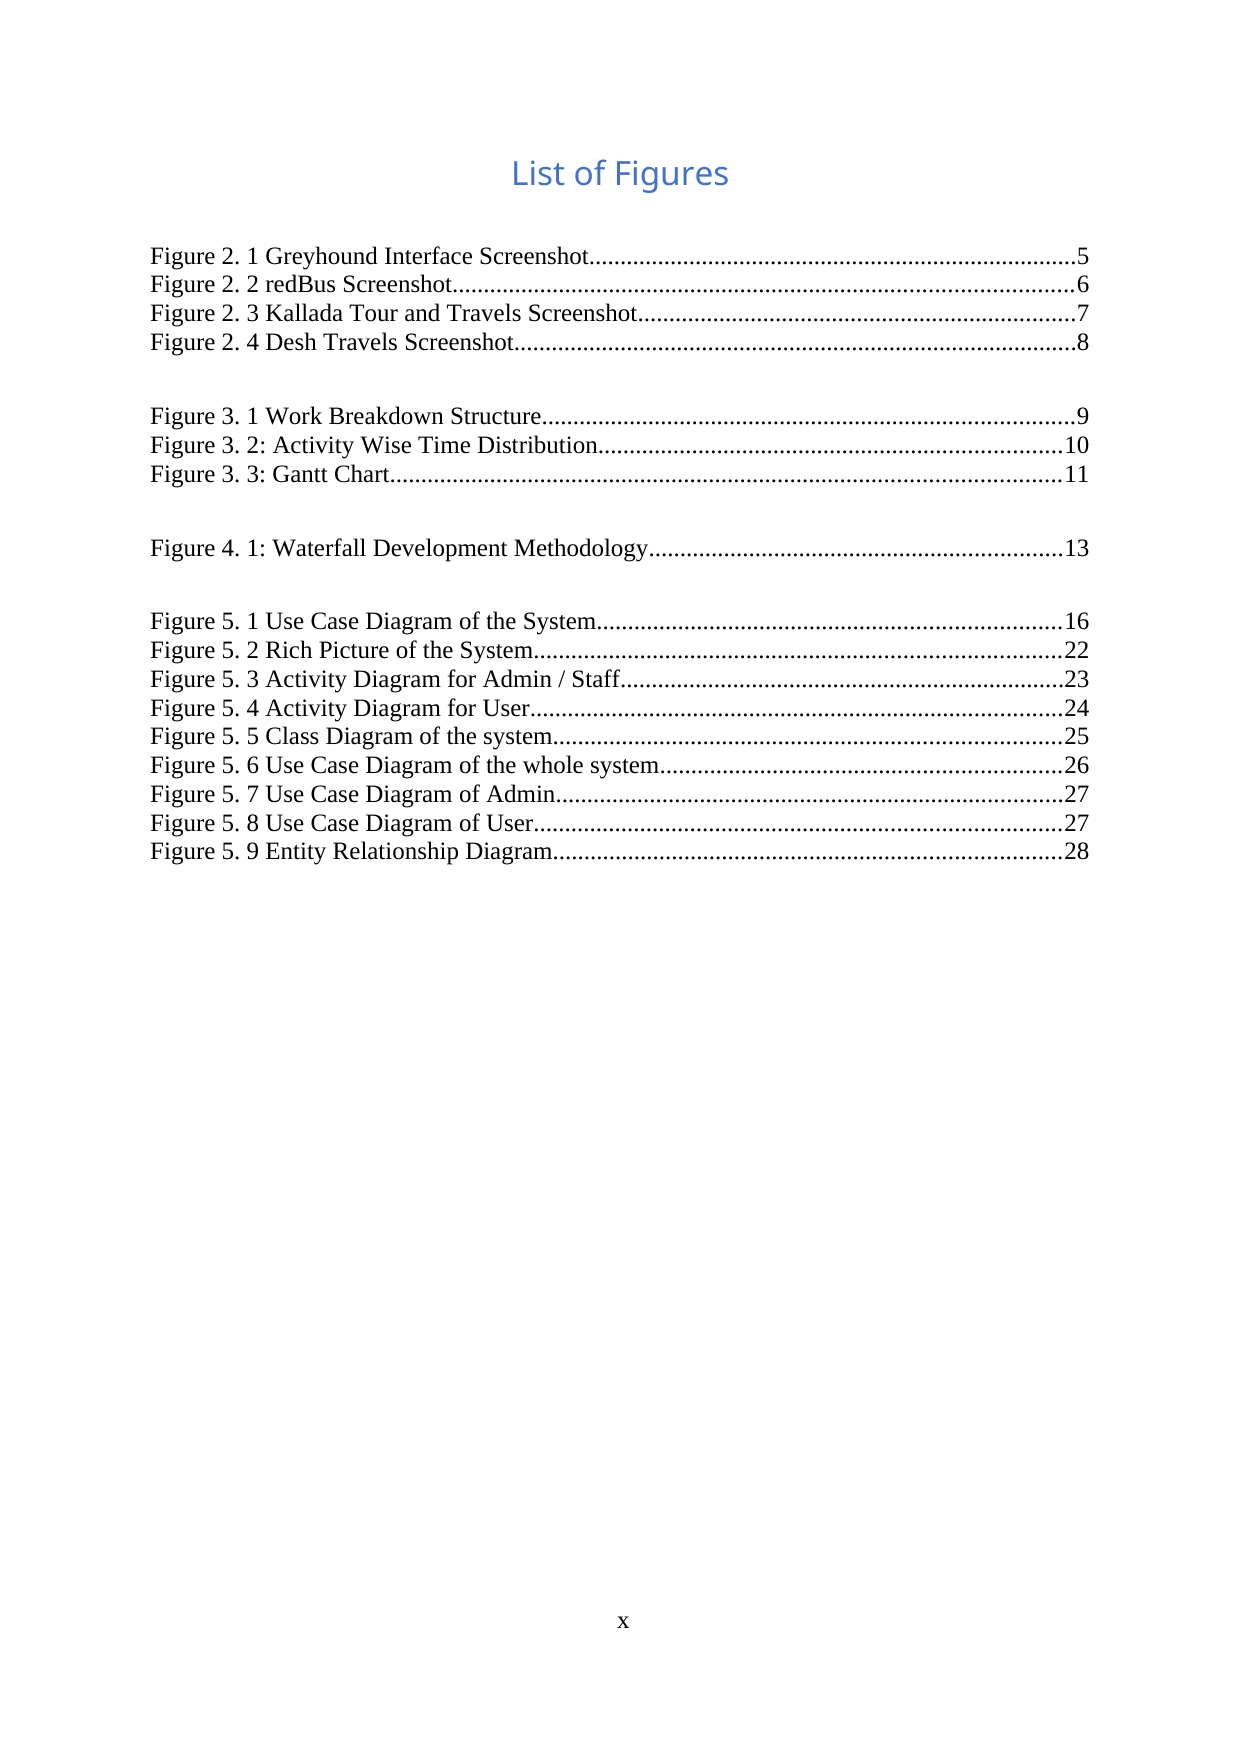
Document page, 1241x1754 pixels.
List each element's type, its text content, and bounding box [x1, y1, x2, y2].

text Figure 3. 3: Gantt Chart 11 [150, 459, 1090, 487]
text Figure 5. 4 Activity Diagram for User 24 [150, 693, 1090, 721]
text Figure 4. 1: Waterfall Development Methodology 13 [150, 533, 1090, 561]
text Figure 2. 3 Kallada Tour and Travels Screenshot 7 [150, 298, 1090, 327]
text Figure 2. 4 Desh Travels Screenshot 8 [150, 327, 1090, 356]
text Figure 5. 5 Class Diagram of the system 25 [150, 721, 1090, 750]
text Figure 5. 1 Use Case Diagram of the System 16 [150, 606, 1090, 635]
text Figure 5. 2 Rich Picture of the System 22 [150, 635, 1090, 664]
text Figure 5. 7 Use Case Diagram of Admin 27 [150, 779, 1090, 808]
text Figure 5. 6 Use Case Diagram of the whole system 26 [150, 750, 1090, 779]
text Figure 3. 1 Work Breakdown Structure 9 [150, 401, 1090, 430]
text Figure 5. 8 Use Case Diagram of User 27 [150, 808, 1090, 836]
text Figure 2. 1 Greyhound Interface Screenshot 5 [150, 241, 1090, 269]
text Figure 3. 2: Activity Wise Time Distribution 10 [150, 430, 1090, 459]
text List of Figures [150, 150, 1090, 195]
text Figure 5. 3 Activity Diagram for Admin / Staff 23 [150, 664, 1090, 693]
text Figure 5. 9 Entity Relationship Diagram 28 [150, 836, 1090, 865]
text Figure 2. 2 redBus Screenshot 6 [150, 269, 1090, 298]
